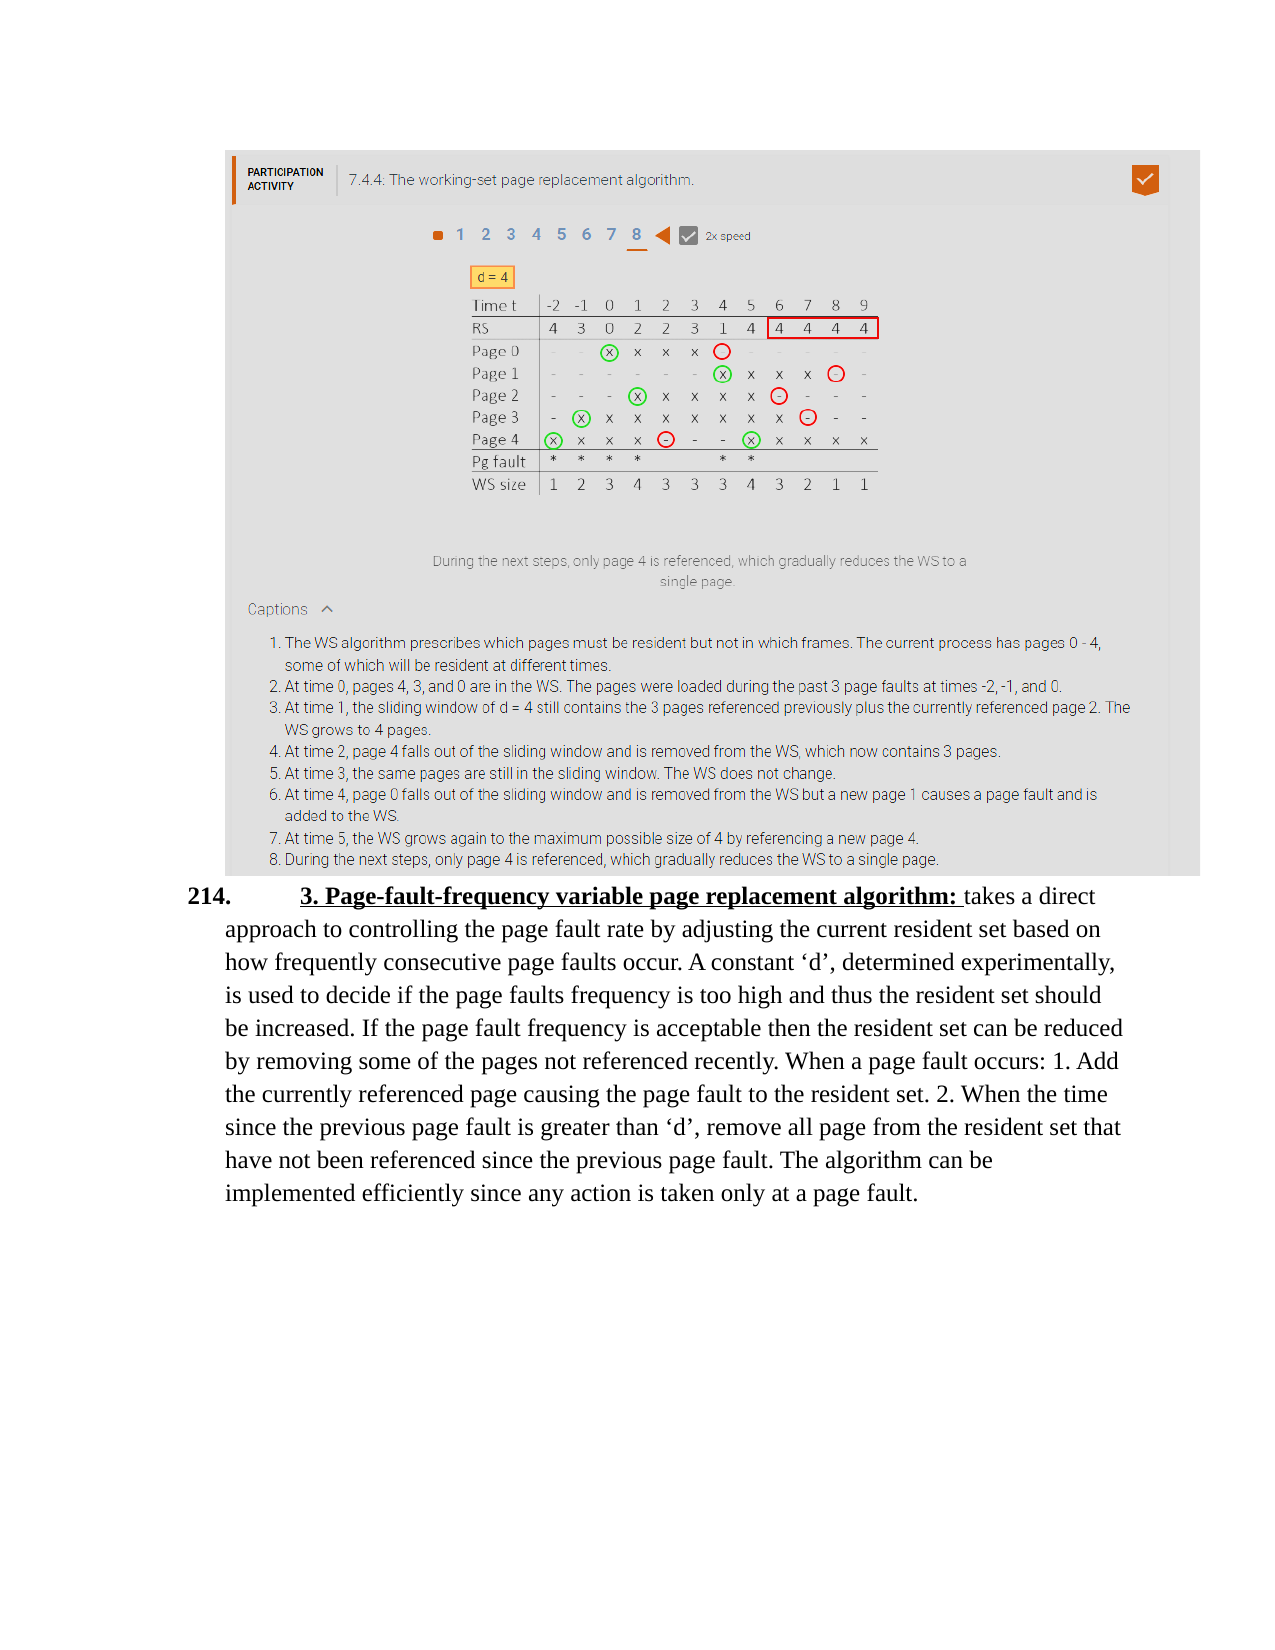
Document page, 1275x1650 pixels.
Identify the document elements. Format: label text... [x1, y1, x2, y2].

picture [225, 150, 1200, 876]
list 3. Page-fault-frequency variable page replacement algorithm: takes a direct approach to controlling the page fault rate by adjusting the current resident set based on how frequently consecutive page faults occur. A constant ‘d’, determined experimentally, is used to decide if the page faults frequency is too high and thus the resident set should be increased. If the page fault frequency is acceptable then the resident set can be reduced by removing some of the pages not referenced recently. When a page fault occurs: 1. Add the currently referenced page causing the page fault to the resident set. 2. When the time since the previous page fault is greater than ‘d’, remove all page from the resident set that have not been referenced since the previous page fault. The algorithm can be implemented efficiently since any action is taken only at a page fault. [187, 881, 1125, 1207]
